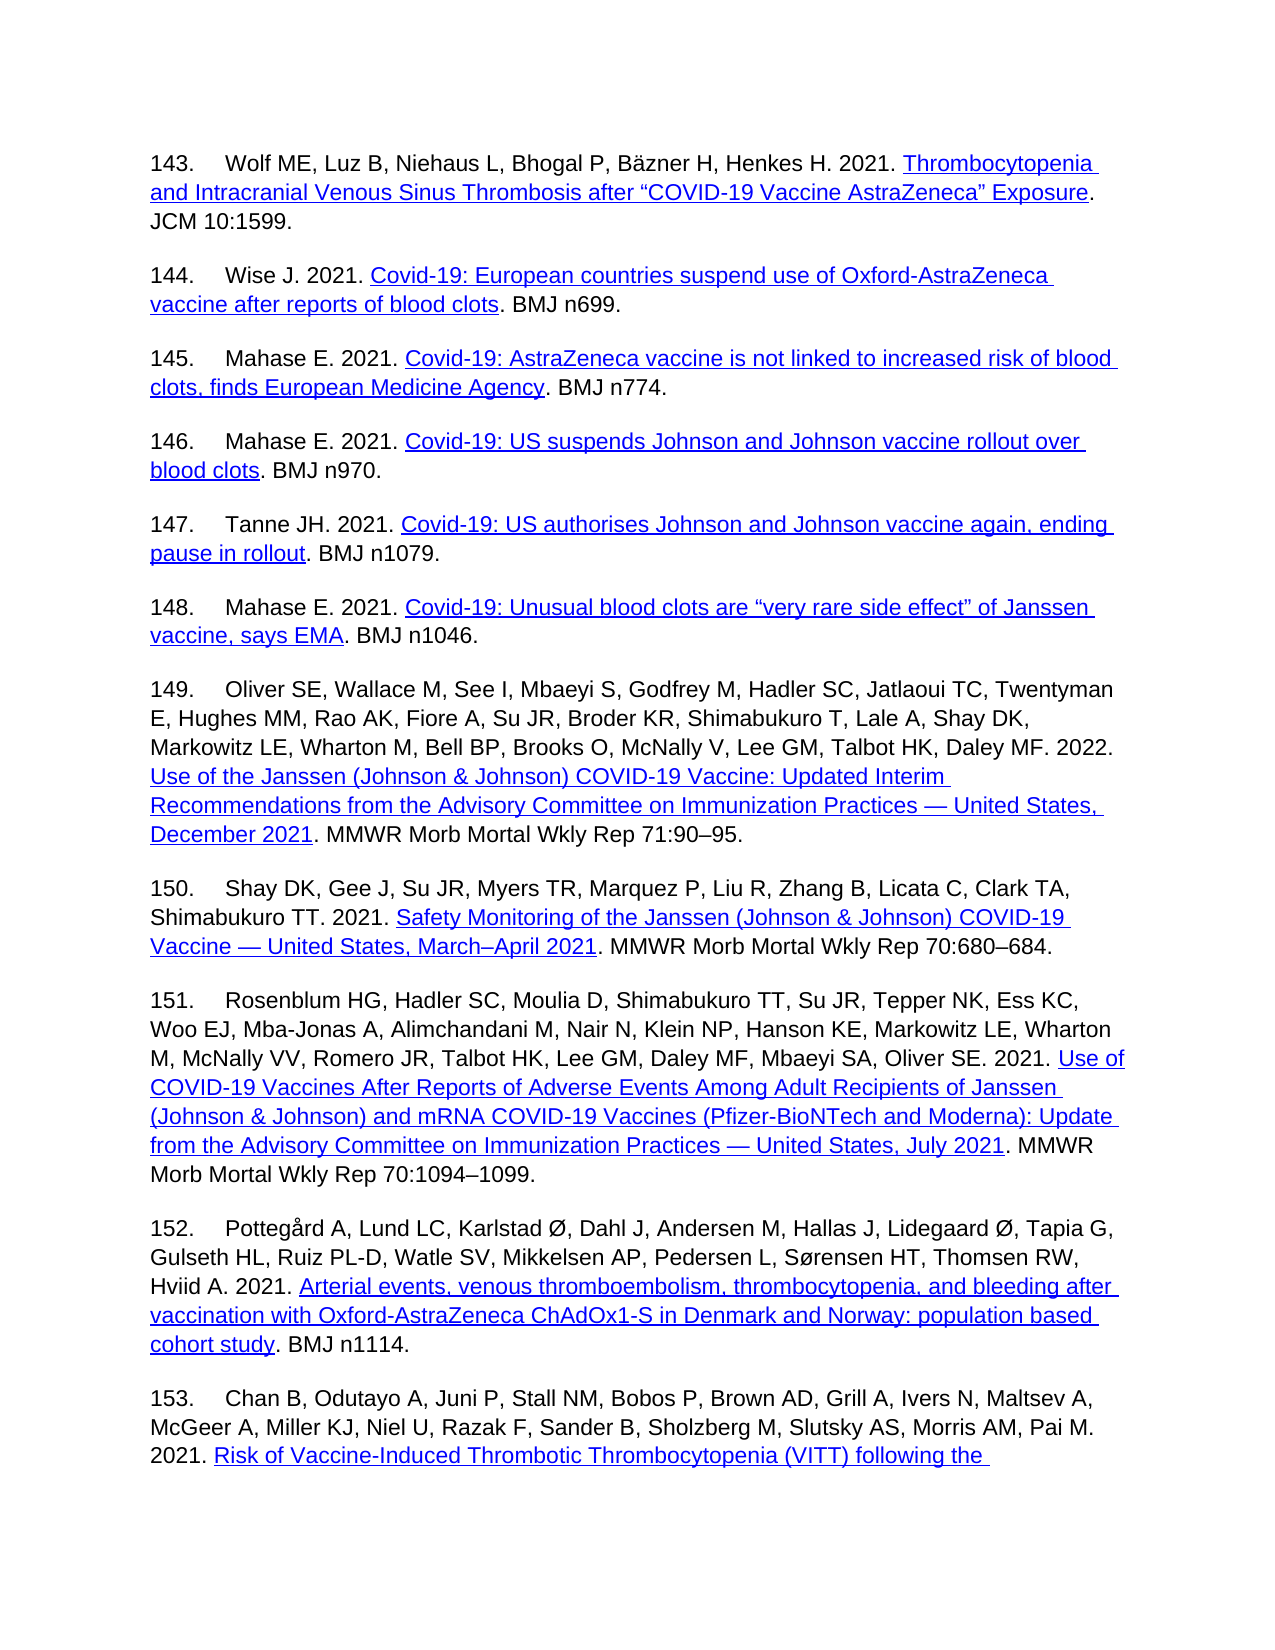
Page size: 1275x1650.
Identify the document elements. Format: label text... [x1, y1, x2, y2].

text 152. Pottegård A, Lund LC, Karlstad Ø, Dahl J, Andersen M, Hallas J, Lidegaard Ø, Tapia G, Gulseth HL, Ruiz PL-D, Watle SV, Mikkelsen AP, Pedersen L, Sørensen HT, Thomsen RW, Hviid A. 2021. Arterial events, venous thromboembolism, thrombocytopenia, and bleeding after vaccination with Oxford-AstraZeneca ChAdOx1-S in Denmark and Norway: population based cohort study. BMJ n1114. [150, 1215, 1125, 1357]
text 144. Wise J. 2021. Covid-19: European countries suspend use of Oxford-AstraZeneca vaccine after reports of blood clots. BMJ n699. [150, 262, 1125, 317]
text 143. Wolf ME, Luz B, Niehaus L, Bhogal P, Bäzner H, Henkes H. 2021. Thrombocytopenia and Intracranial Venous Sinus Thrombosis after “COVID-19 Vaccine AstraZeneca” Exposure. JCM 10:1599. [150, 150, 1125, 234]
text 146. Mahase E. 2021. Covid-19: US suspends Johnson and Johnson vaccine rollout over blood clots. BMJ n970. [150, 428, 1125, 483]
text 149. Oliver SE, Wallace M, See I, Mbaeyi S, Godfrey M, Hadler SC, Jatlaoui TC, Twentyman E, Hughes MM, Rao AK, Fiore A, Su JR, Broder KR, Shimabukuro T, Lale A, Shay DK, Markowitz LE, Wharton M, Bell BP, Brooks O, McNally V, Lee GM, Talbot HK, Daley MF. 2022. Use of the Janssen (Johnson & Johnson) COVID-19 Vaccine: Updated Interim Recommendations from the Advisory Committee on Immunization Practices — United States, December 2021. MMWR Morb Mortal Wkly Rep 71:90–95. [150, 676, 1125, 848]
text 151. Rosenblum HG, Hadler SC, Moulia D, Shimabukuro TT, Su JR, Tepper NK, Ess KC, Woo EJ, Mba-Jonas A, Alimchandani M, Nair N, Klein NP, Hanson KE, Markowitz LE, Wharton M, McNally VV, Romero JR, Talbot HK, Lee GM, Daley MF, Mbaeyi SA, Oliver SE. 2021. Use of COVID-19 Vaccines After Reports of Adverse Events Among Adult Recipients of Janssen (Johnson & Johnson) and mRNA COVID-19 Vaccines (Pfizer-BioNTech and Moderna): Update from the Advisory Committee on Immunization Practices — United States, July 2021. MMWR Morb Mortal Wkly Rep 70:1094–1099. [150, 987, 1125, 1187]
text 148. Mahase E. 2021. Covid-19: Unusual blood clots are “very rare side effect” of Janssen vaccine, says EMA. BMJ n1046. [150, 593, 1125, 649]
text 145. Mahase E. 2021. Covid-19: AstraZeneca vaccine is not linked to increased risk of blood clots, finds European Medicine Agency. BMJ n774. [150, 345, 1125, 400]
text 150. Shay DK, Gee J, Su JR, Myers TR, Marquez P, Liu R, Zhang B, Licata C, Clark TA, Shimabukuro TT. 2021. Safety Monitoring of the Janssen (Johnson & Johnson) COVID-19 Vaccine — United States, March–April 2021. MMWR Morb Mortal Wkly Rep 70:680–684. [150, 875, 1125, 959]
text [150, 1384, 1125, 1469]
text 147. Tanne JH. 2021. Covid-19: US authorises Johnson and Johnson vaccine again, ending pause in rollout. BMJ n1079. [150, 511, 1125, 566]
